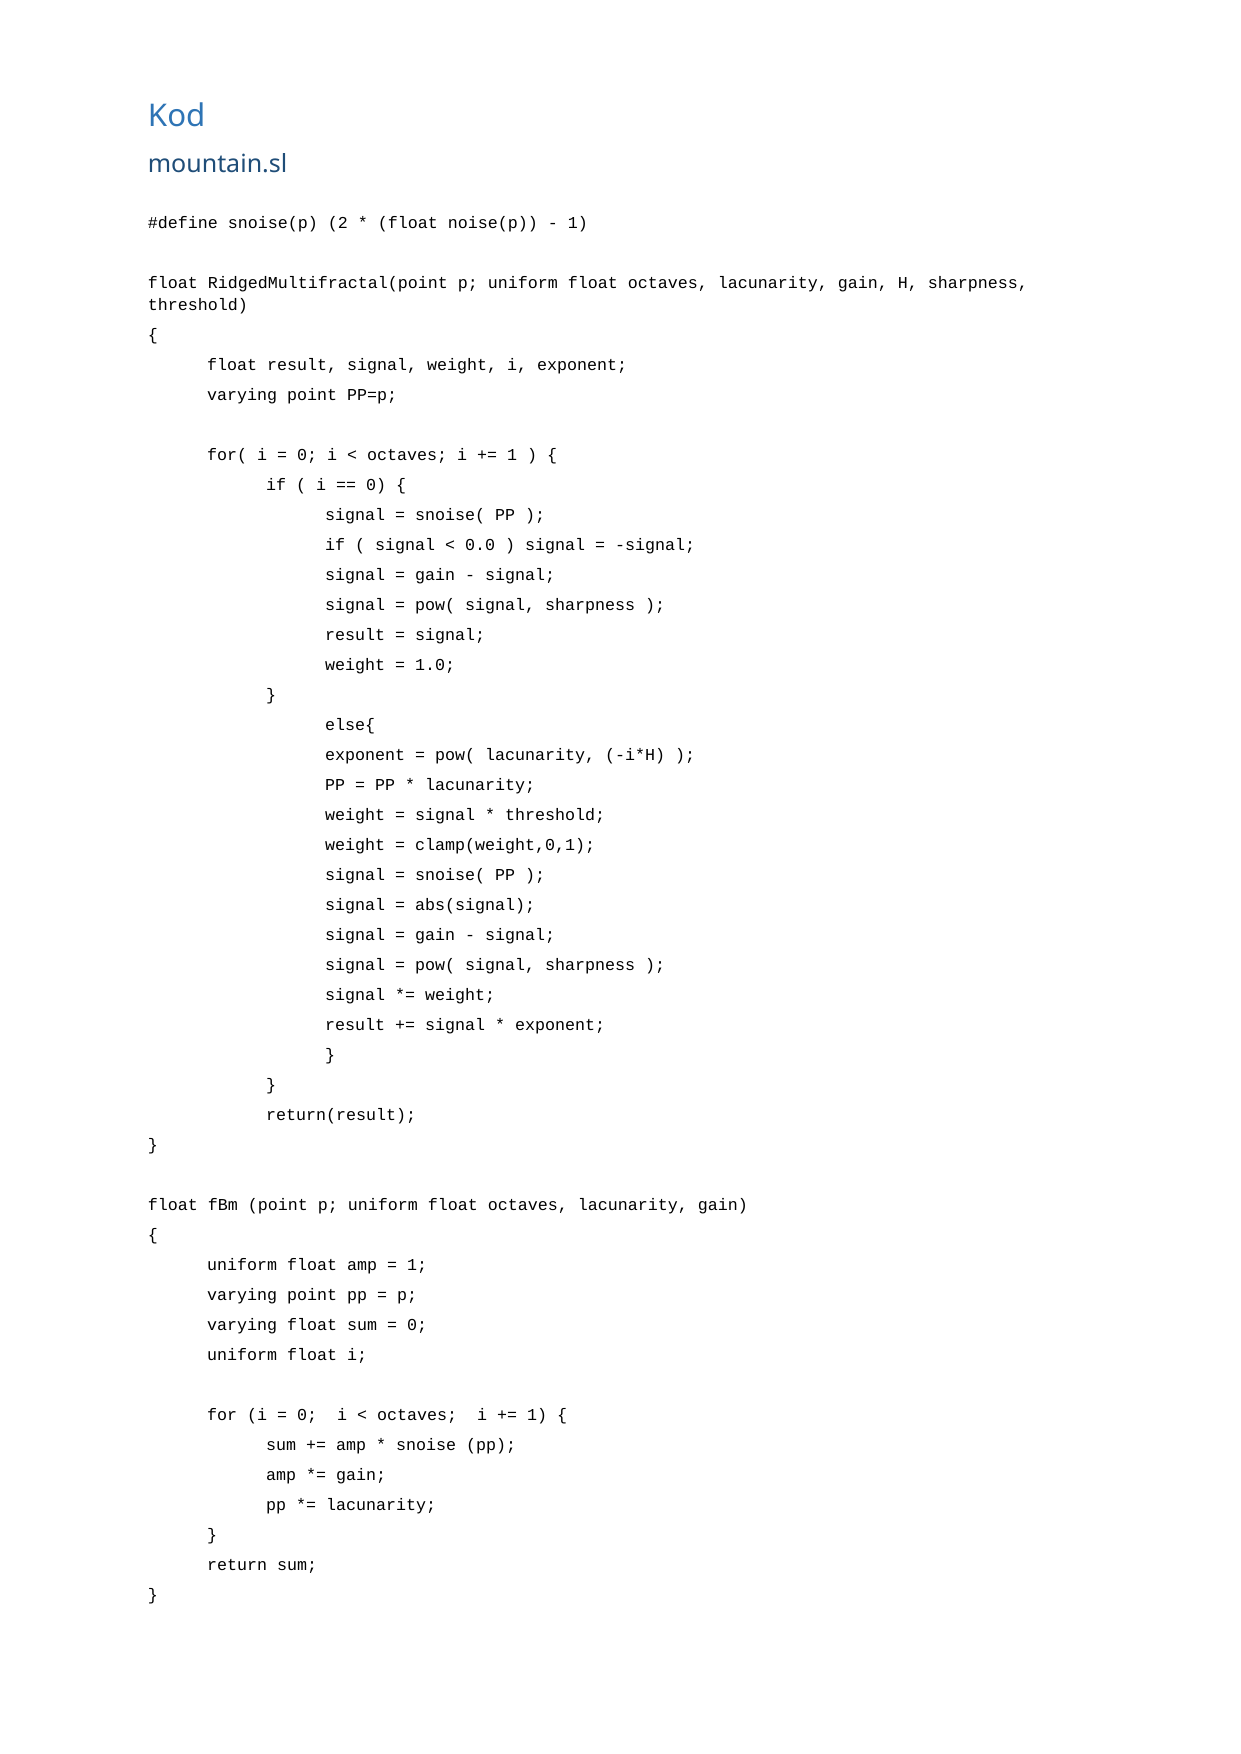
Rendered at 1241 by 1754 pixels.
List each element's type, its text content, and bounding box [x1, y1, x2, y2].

text weight = signal * threshold; [148, 807, 1092, 826]
text weight = 1.0; [148, 657, 1092, 676]
text if ( i == 0) { [148, 477, 1092, 496]
text signal = gain - signal; [148, 567, 1092, 586]
text amp *= gain; [148, 1467, 1092, 1486]
text return sum; [148, 1557, 1092, 1576]
text signal = pow( signal, sharpness ); [148, 957, 1092, 976]
text mountain.sl [148, 146, 1092, 180]
text #define snoise(p) (2 * (float noise(p)) - 1) [148, 215, 1092, 234]
text { [148, 1227, 1092, 1246]
text signal = pow( signal, sharpness ); [148, 597, 1092, 616]
text uniform float i; [148, 1347, 1092, 1366]
text float result, signal, weight, i, exponent; [148, 357, 1092, 376]
text uniform float amp = 1; [148, 1257, 1092, 1276]
text float fBm (point p; uniform float octaves, lacunarity, gain) [148, 1197, 1092, 1216]
text signal *= weight; [148, 987, 1092, 1006]
text } [148, 1077, 1092, 1096]
text signal = abs(signal); [148, 897, 1092, 916]
text } [148, 1527, 1092, 1546]
text weight = clamp(weight,0,1); [148, 837, 1092, 856]
text result = signal; [148, 627, 1092, 646]
text if ( signal < 0.0 ) signal = -signal; [148, 537, 1092, 556]
text result += signal * exponent; [148, 1017, 1092, 1036]
text varying point pp = p; [148, 1287, 1092, 1306]
text } [148, 1047, 1092, 1066]
text else{ [148, 717, 1092, 736]
text } [148, 687, 1092, 706]
text signal = snoise( PP ); [148, 867, 1092, 886]
text signal = snoise( PP ); [148, 507, 1092, 526]
text varying float sum = 0; [148, 1317, 1092, 1336]
text return(result); [148, 1107, 1092, 1126]
text float RidgedMultifractal(point p; uniform float octaves, lacunarity, gain, H, sharpness, threshold) [148, 275, 1092, 316]
text } [148, 1137, 1092, 1156]
text exponent = pow( lacunarity, (-i*H) ); [148, 747, 1092, 766]
text signal = gain - signal; [148, 927, 1092, 946]
text Kod [148, 93, 1092, 135]
text sum += amp * snoise (pp); [148, 1437, 1092, 1456]
text for (i = 0; i < octaves; i += 1) { [148, 1407, 1092, 1426]
text { [148, 327, 1092, 346]
text pp *= lacunarity; [148, 1497, 1092, 1516]
text PP = PP * lacunarity; [148, 777, 1092, 796]
text varying point PP=p; [148, 387, 1092, 406]
text for( i = 0; i < octaves; i += 1 ) { [148, 447, 1092, 466]
text } [148, 1587, 1092, 1606]
